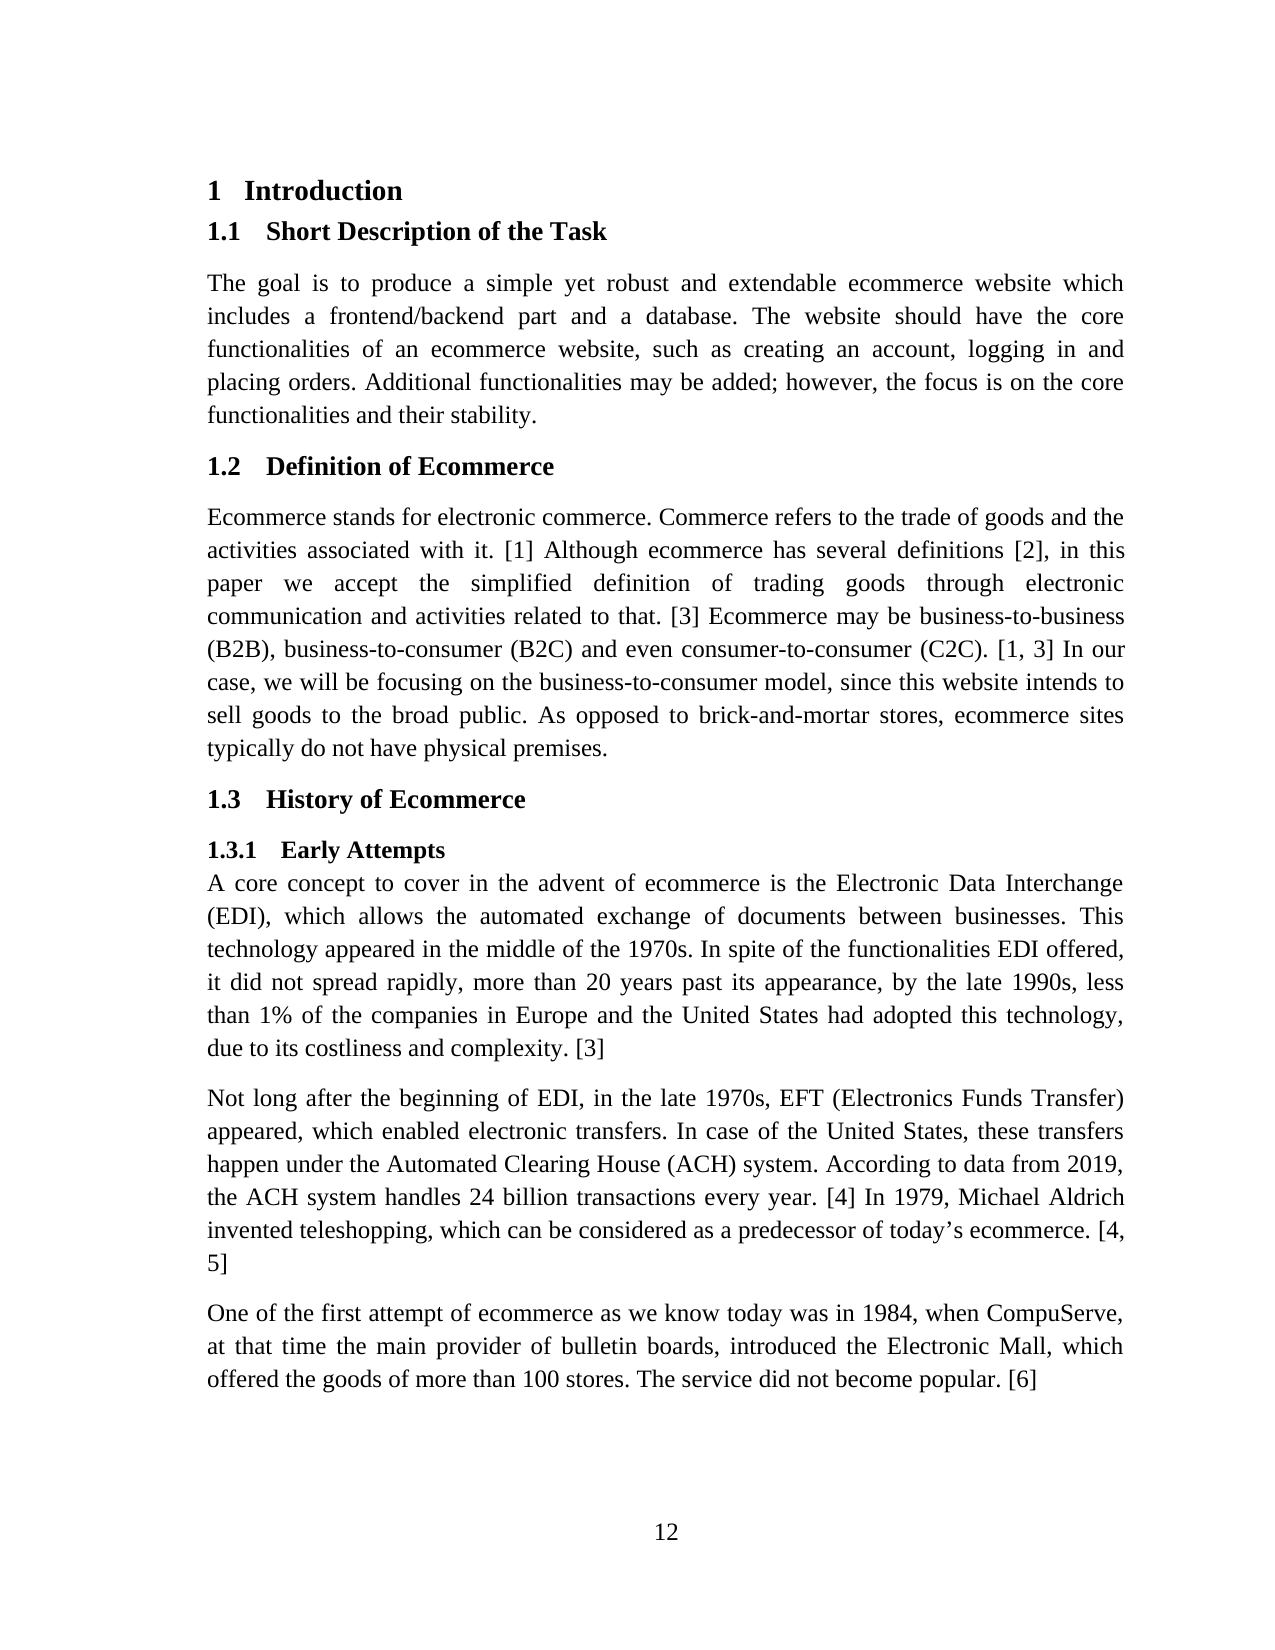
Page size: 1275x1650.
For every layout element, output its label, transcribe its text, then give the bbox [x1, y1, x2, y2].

text One of the first attempt of ecommerce as we know today was in 1984, when CompuServe, at that time the main provider of bulletin boards, introduced the Electronic Mall, which offered the goods of more than 100 stores. The service did not become popular. [207, 1298, 1125, 1393]
subtitle Definition of Ecommerce [207, 449, 1125, 481]
subtitle Introduction [207, 173, 1125, 206]
subtitle Short Description of the Task [207, 215, 1125, 247]
subtitle History of Ecommerce [207, 783, 1125, 814]
text A core concept to cover in the advent of ecommerce is the Electronic Data Interchange (EDI), which allows the automated exchange of documents between businesses. This technology appeared in the middle of the 1970s. In spite of the functionalities EDI offered, it did not spread rapidly, more than 20 years past its appearance, by the late 1990s, less than 1% of the companies in Europe and the United States had adopted this technology, due to its costliness and complexity. [207, 868, 1125, 1062]
text Not long after the beginning of EDI, in the late 1970s, EFT (Electronics Funds Transfer) appeared, which enabled electronic transfers. In case of the United States, these transfers happen under the Automated Clearing House (ACH) system. According to data from 2019, the ACH system handles 24 billion transactions every year. In 1979, Michael Aldrich invented teleshopping, which can be considered as a predecessor of today’s ecommerce. [207, 1083, 1125, 1277]
subtitle Early Attempts [207, 835, 1125, 864]
text Ecommerce stands for electronic commerce. Commerce refers to the trade of goods and the activities associated with it. Although ecommerce has several definitions, in this paper we accept the simplified definition of trading goods through electronic communication and activities related to that. Ecommerce may be business-to-business (B2B), business-to-consumer (B2C) and even consumer-to-consumer (C2C). In our case, we will be focusing on the business-to-consumer model, since this website intends to sell goods to the broad public. As opposed to brick-and-mortar stores, ecommerce sites typically do not have physical premises. [207, 502, 1125, 762]
text The goal is to produce a simple yet robust and extendable ecommerce website which includes a frontend/backend part and a database. The website should have the core functionalities of an ecommerce website, such as creating an account, logging in and placing orders. Additional functionalities may be added; however, the focus is on the core functionalities and their stability. [207, 268, 1125, 429]
